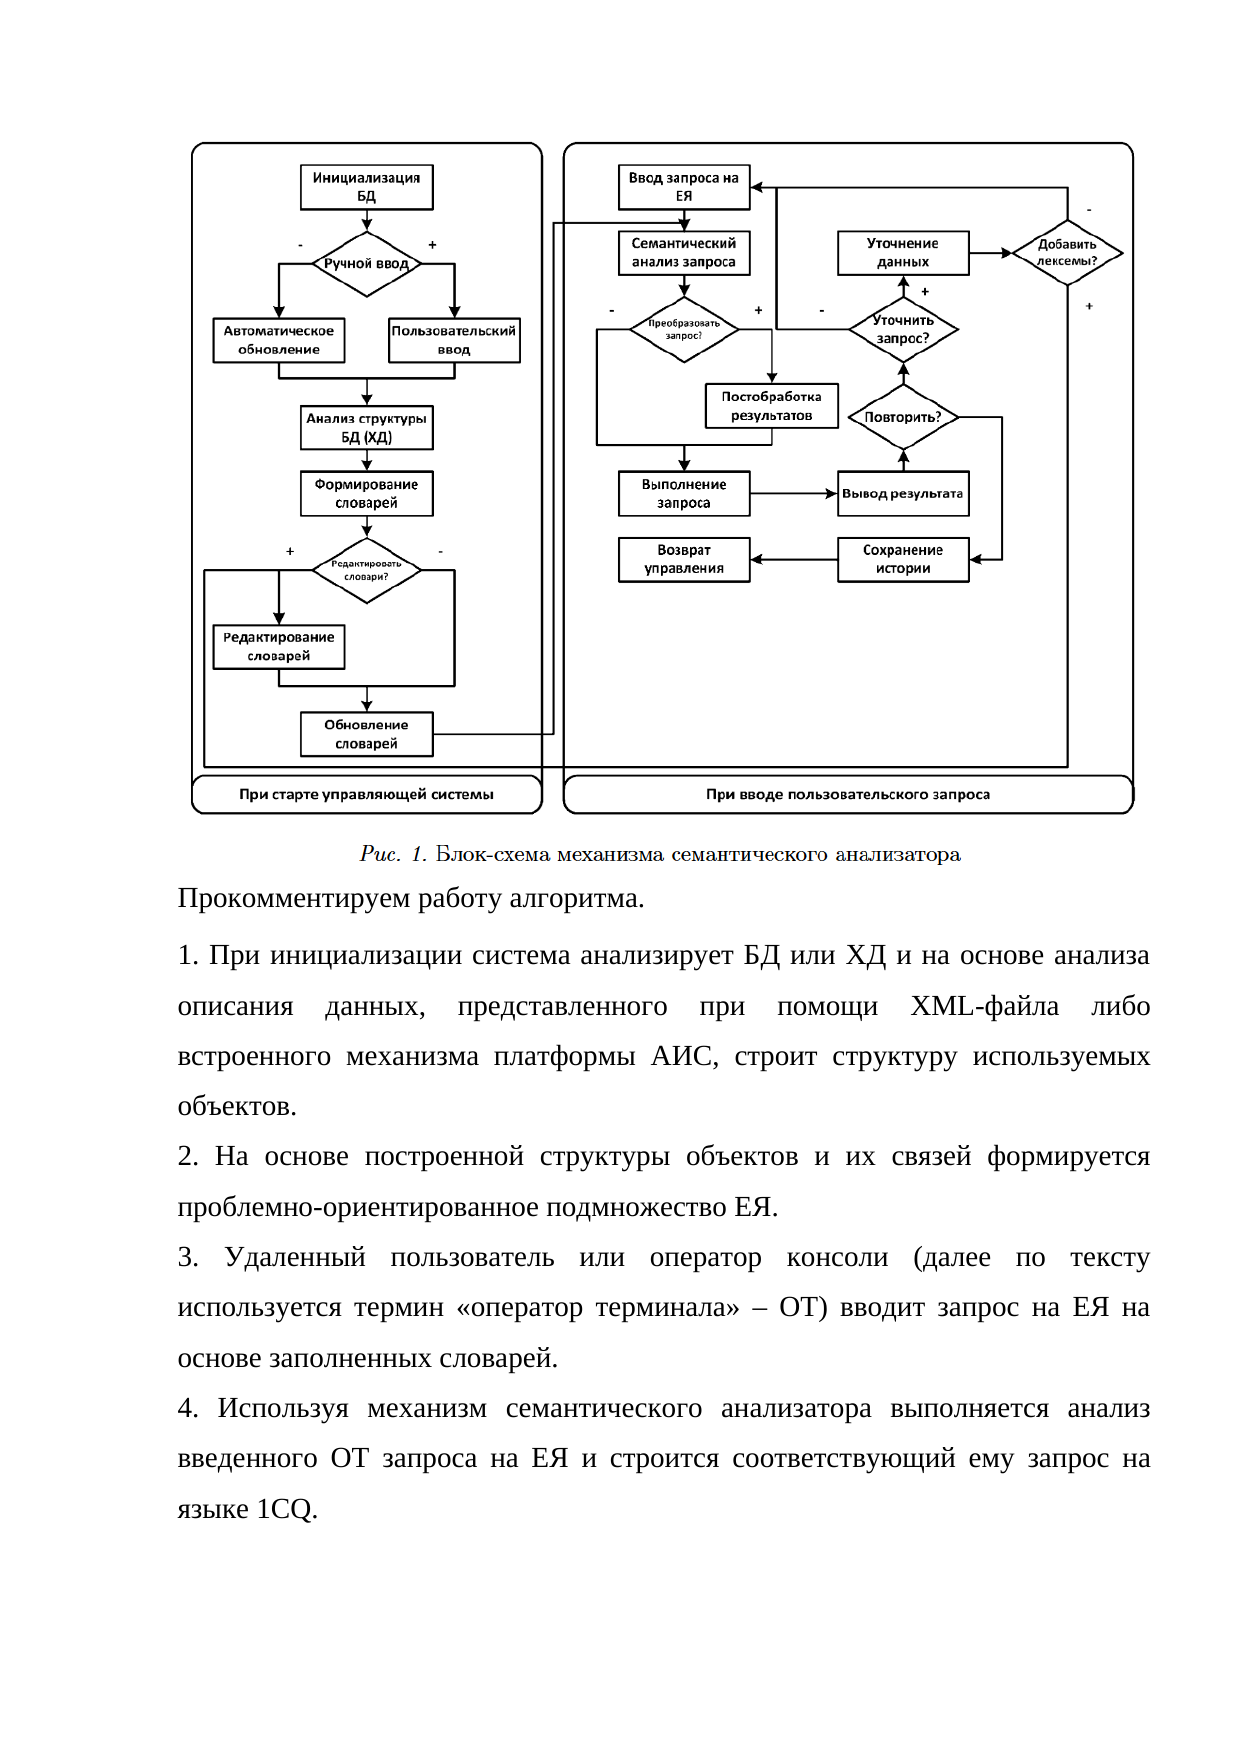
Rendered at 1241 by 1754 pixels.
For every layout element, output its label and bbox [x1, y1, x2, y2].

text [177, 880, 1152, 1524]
picture [177, 118, 1152, 868]
